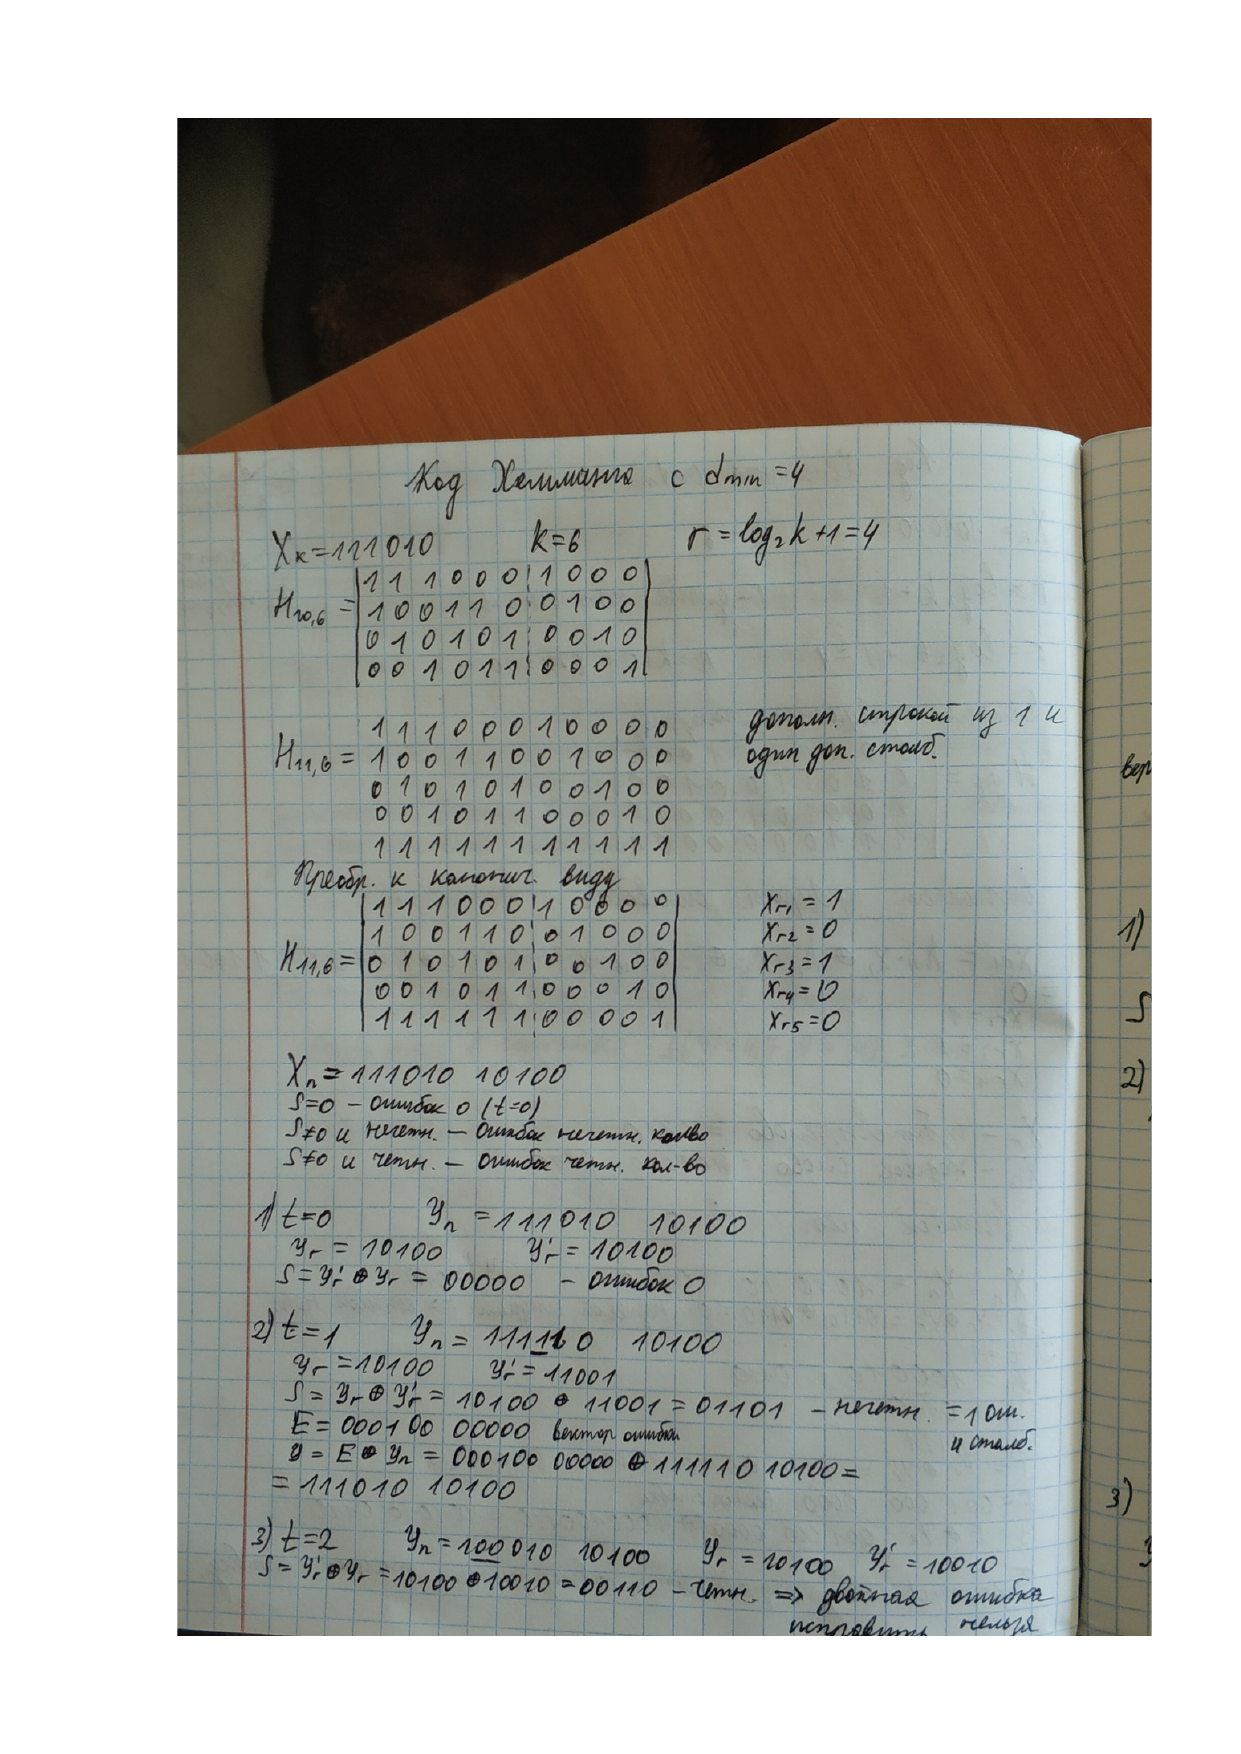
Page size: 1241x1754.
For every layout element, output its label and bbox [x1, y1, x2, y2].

picture [177, 118, 1152, 1636]
